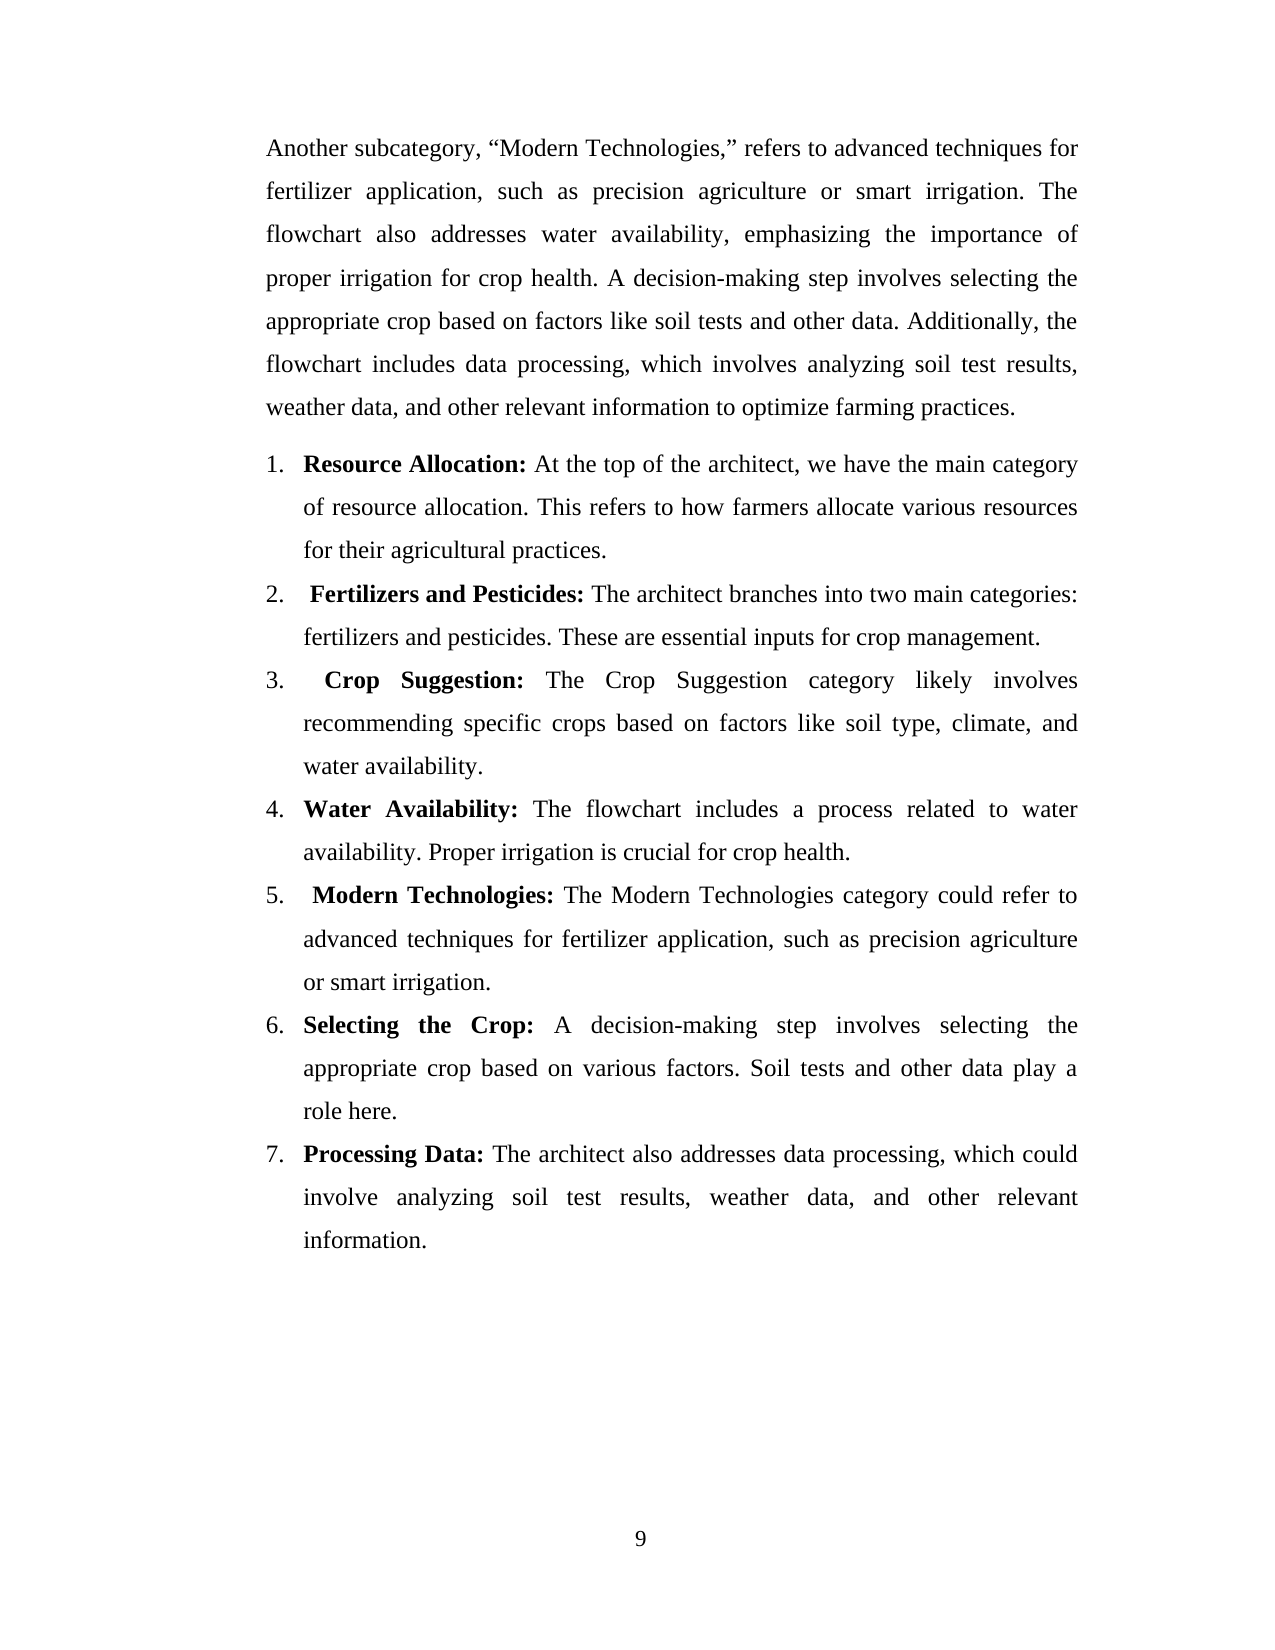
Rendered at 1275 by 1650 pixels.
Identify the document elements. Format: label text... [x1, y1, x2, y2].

list Crop Suggestion: The Crop Suggestion category likely involves recommending specific crops based on factors like soil type, climate, and water availability. [266, 665, 1079, 780]
list Processing Data: The architect also addresses data processing, which could involve analyzing soil test results, weather data, and other relevant information. [266, 1139, 1079, 1254]
list Water Availability: The flowchart includes a process related to water availability. Proper irrigation is crucial for crop health. [266, 794, 1079, 866]
list Modern Technologies: The Modern Technologies category could refer to advanced techniques for fertilizer application, such as precision agriculture or smart irrigation. [266, 881, 1079, 996]
list Resource Allocation: At the top of the architect, we have the main category of resource allocation. This refers to how farmers allocate various resources for their agricultural practices. [266, 449, 1079, 564]
list Fertilizers and Pesticides: The architect branches into two main categories: fertilizers and pesticides. These are essential inputs for crop management. [266, 579, 1079, 651]
list Selecting the Crop: A decision-making step involves selecting the appropriate crop based on various factors. Soil tests and other data play a role here. [266, 1010, 1079, 1125]
text Another subcategory, “Modern Technologies,” refers to advanced techniques for fertilizer application, such as precision agriculture or smart irrigation. The flowchart also addresses water availability, emphasizing the importance of proper irrigation for crop health. A decision-making step involves selecting the appropriate crop based on factors like soil tests and other data. Additionally, the flowchart includes data processing, which involves analyzing soil test results, weather data, and other relevant information to optimize farming practices. [266, 133, 1079, 421]
